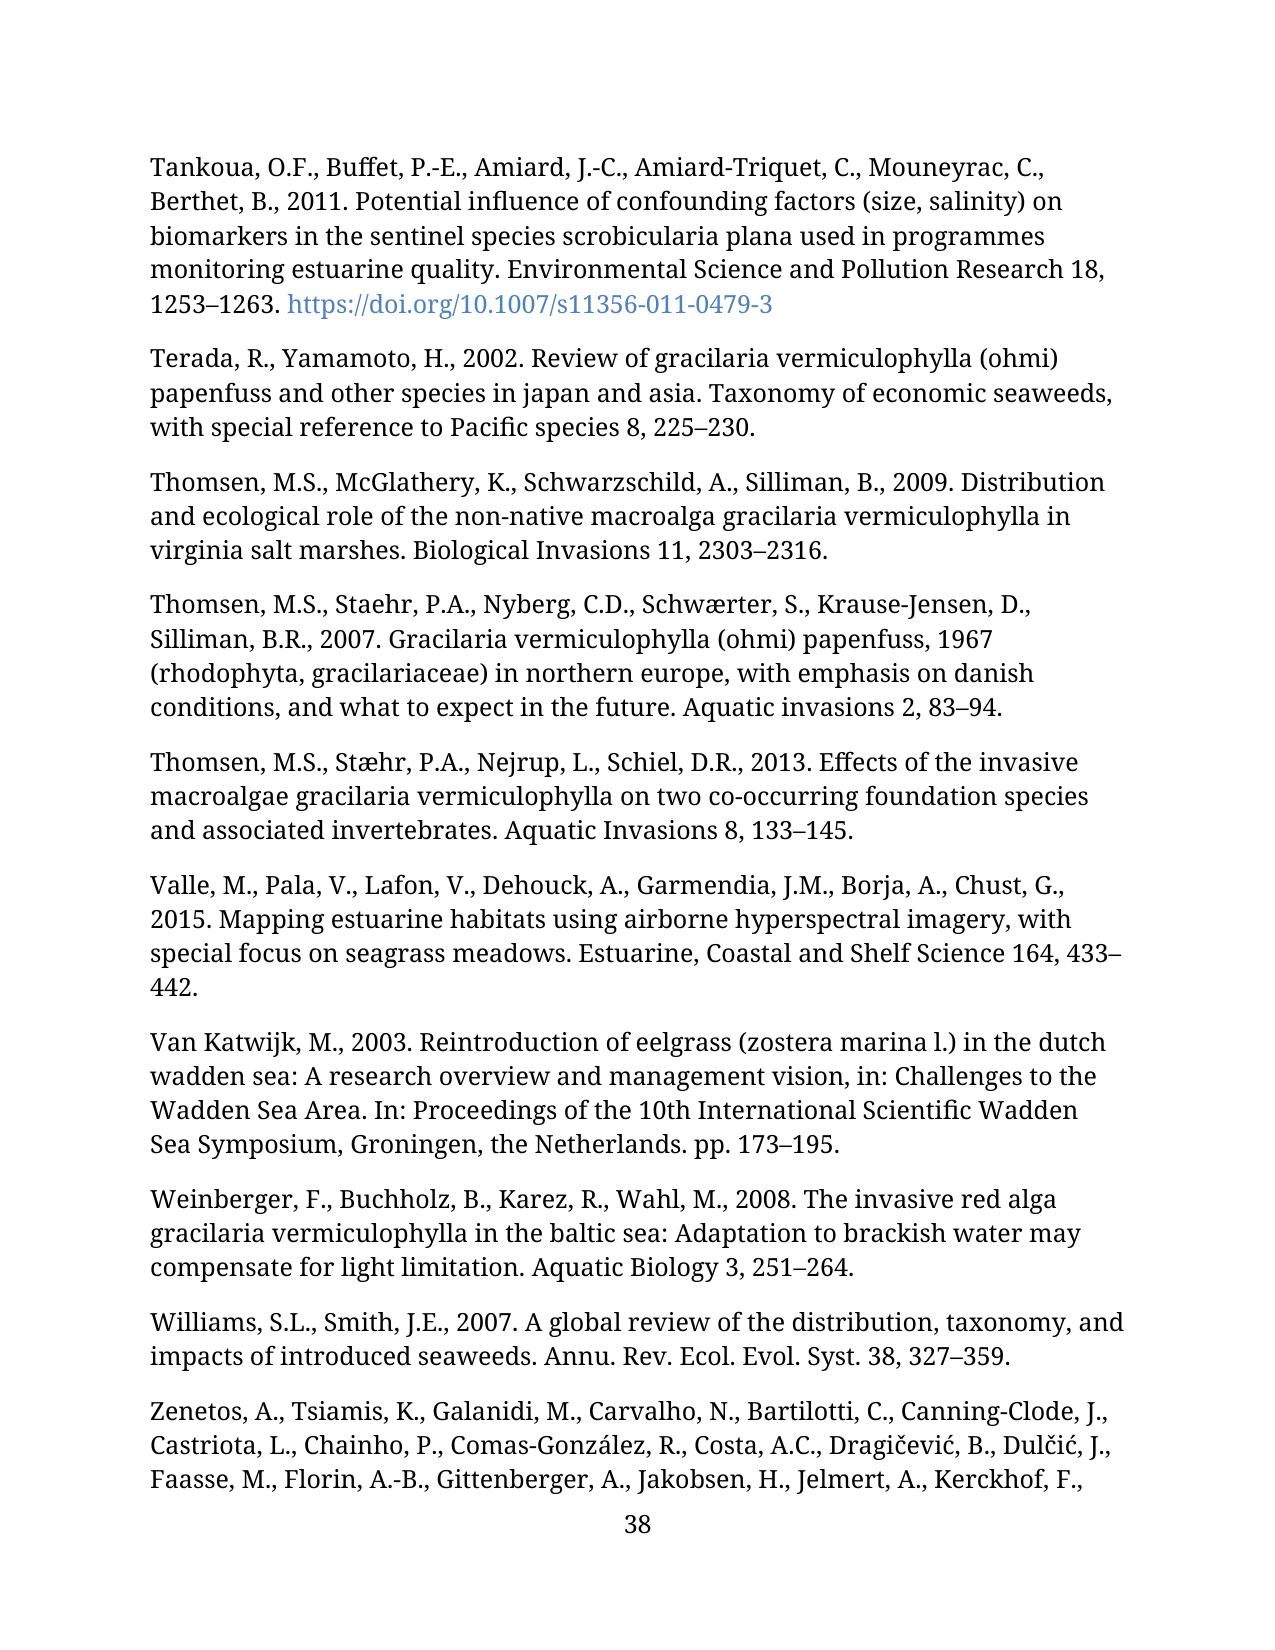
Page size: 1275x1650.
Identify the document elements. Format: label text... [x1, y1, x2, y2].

text Thomsen, M.S., Staehr, P.A., Nyberg, C.D., Schwærter, S., Krause-Jensen, D., Silliman, B.R., 2007. Gracilaria vermiculophylla (ohmi) papenfuss, 1967 (rhodophyta, gracilariaceae) in northern europe, with emphasis on danish conditions, and what to expect in the future. Aquatic invasions 2, 83–94. [150, 587, 1125, 723]
text Thomsen, M.S., Stæhr, P.A., Nejrup, L., Schiel, D.R., 2013. Effects of the invasive macroalgae gracilaria vermiculophylla on two co-occurring foundation species and associated invertebrates. Aquatic Invasions 8, 133–145. [150, 744, 1125, 846]
text Tankoua, O.F., Buffet, P.-E., Amiard, J.-C., Amiard-Triquet, C., Mouneyrac, C., Berthet, B., 2011. Potential influence of confounding factors (size, salinity) on biomarkers in the sentinel species scrobicularia plana used in programmes monitoring estuarine quality. Environmental Science and Pollution Research 18, 1253–1263. https://doi.org/10.1007/s11356-011-0479-3 [150, 150, 1125, 320]
text Williams, S.L., Smith, J.E., 2007. A global review of the distribution, taxonomy, and impacts of introduced seaweeds. Annu. Rev. Ecol. Evol. Syst. 38, 327–359. [150, 1304, 1125, 1373]
text Weinberger, F., Buchholz, B., Karez, R., Wahl, M., 2008. The invasive red alga gracilaria vermiculophylla in the baltic sea: Adaptation to brackish water may compensate for light limitation. Aquatic Biology 3, 251–264. [150, 1181, 1125, 1284]
text Terada, R., Yamamoto, H., 2002. Review of gracilaria vermiculophylla (ohmi) papenfuss and other species in japan and asia. Taxonomy of economic seaweeds, with special reference to Pacific species 8, 225–230. [150, 341, 1125, 443]
text Valle, M., Pala, V., Lafon, V., Dehouck, A., Garmendia, J.M., Borja, A., Chust, G., 2015. Mapping estuarine habitats using airborne hyperspectral imagery, with special focus on seagrass meadows. Estuarine, Coastal and Shelf Science 164, 433–442. [150, 867, 1125, 1003]
text Van Katwijk, M., 2003. Reintroduction of eelgrass (zostera marina l.) in the dutch wadden sea: A research overview and management vision, in: Challenges to the Wadden Sea Area. In: Proceedings of the 10th International Scientific Wadden Sea Symposium, Groningen, the Netherlands. pp. 173–195. [150, 1024, 1125, 1161]
text Thomsen, M.S., McGlathery, K., Schwarzschild, A., Silliman, B., 2009. Distribution and ecological role of the non-native macroalga gracilaria vermiculophylla in virginia salt marshes. Biological Invasions 11, 2303–2316. [150, 464, 1125, 566]
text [150, 1393, 1125, 1496]
